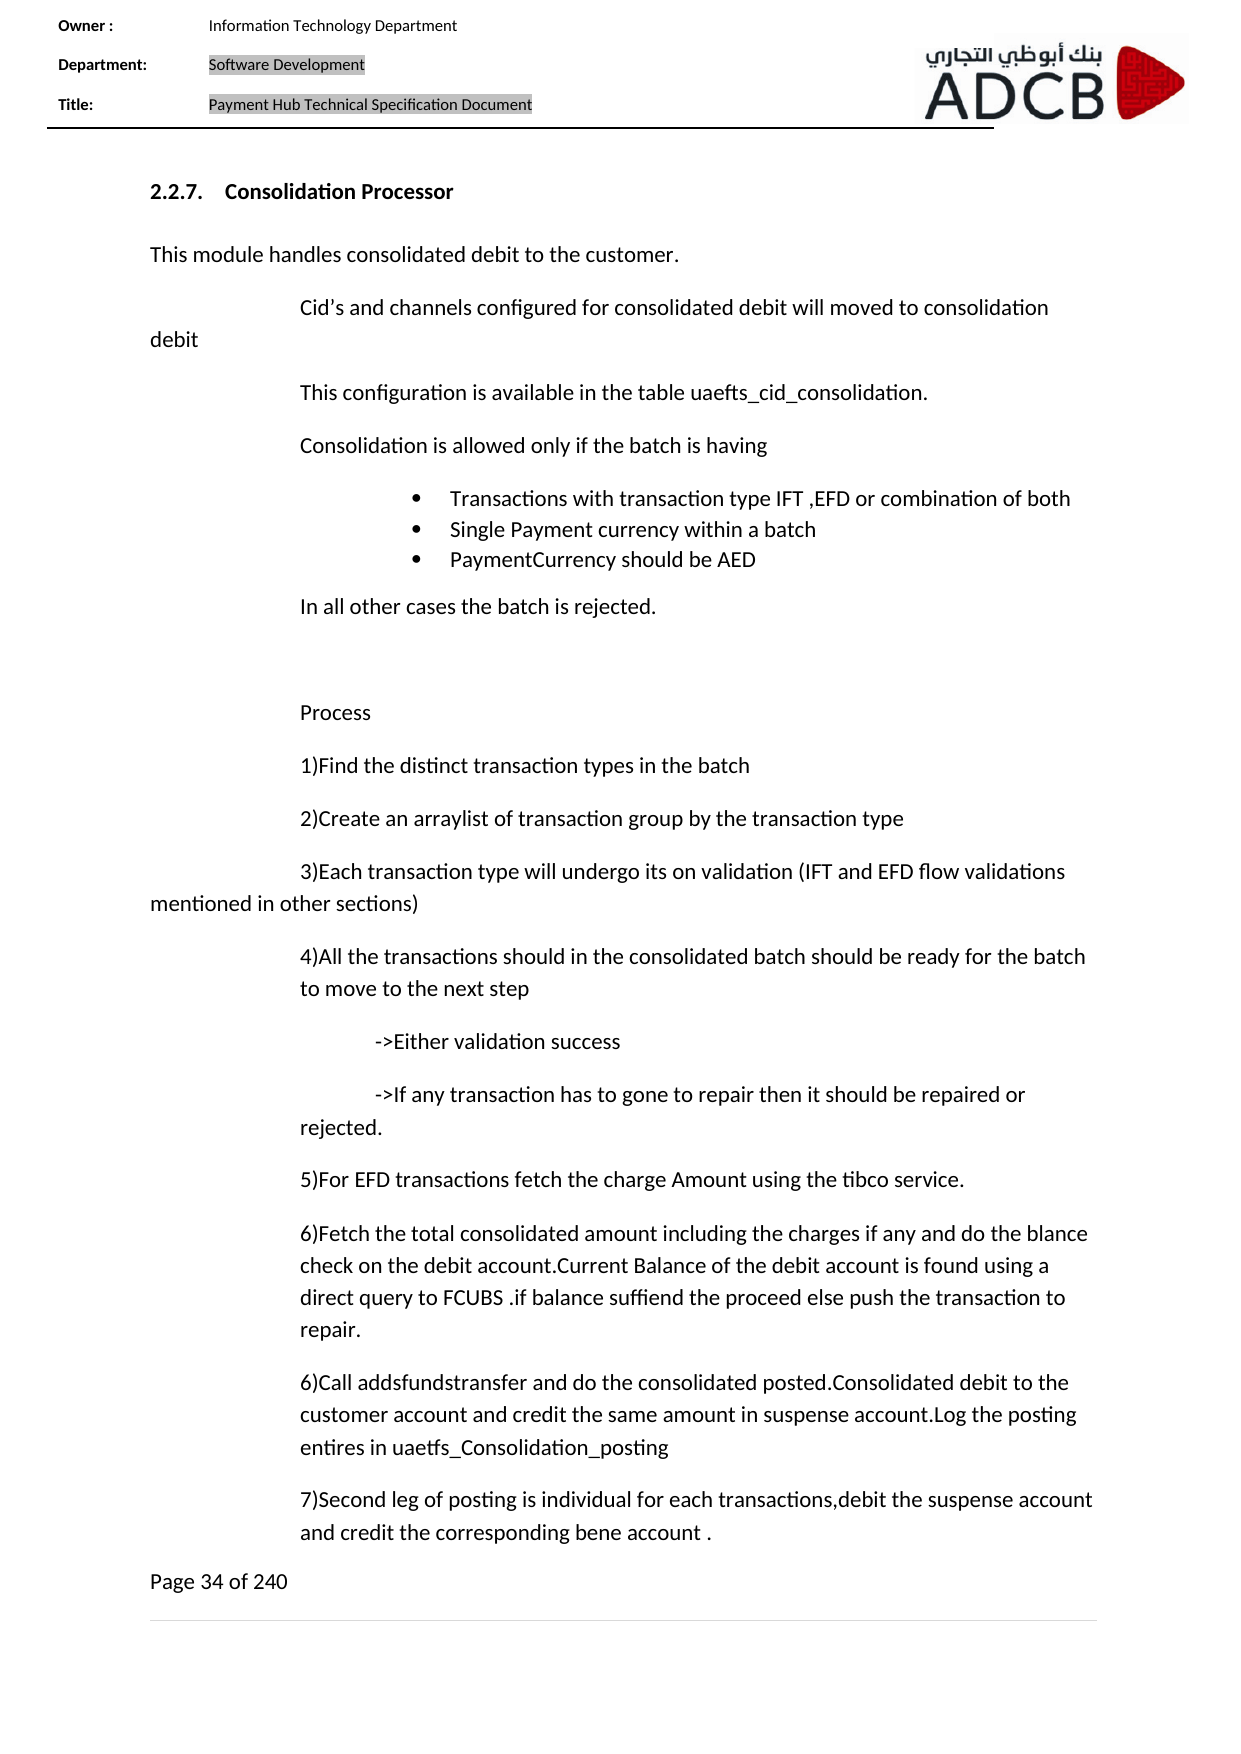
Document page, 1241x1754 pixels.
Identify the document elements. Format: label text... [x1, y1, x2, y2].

text ->If any transaction has to gone to repair then it should be repaired or rejected. [300, 1080, 1097, 1141]
list Single Payment currency within a batch [412, 515, 1097, 543]
text 6)Fetch the total consolidated amount including the charges if any and do the blance check on the debit account.Current Balance of the debit account is found using a direct query to FCUBS .if balance suffiend the proceed else push the transaction to repair. [300, 1219, 1097, 1343]
text 7)Second leg of posting is individual for each transactions,debit the suspense account and credit the corresponding bene account . [300, 1486, 1097, 1546]
text In all other cases the batch is rejected. [150, 592, 1097, 620]
list PaymentCurrency should be AED [412, 545, 1097, 573]
list Transactions with transaction type IFT ,EFD or combination of both [412, 484, 1097, 513]
text 3)Each transaction type will undergo its on validation (IFT and EFD flow validations mentioned in other sections) [150, 857, 1097, 917]
text Cid’s and channels configured for consolidated debit will moved to consolidation debit [150, 293, 1097, 353]
text ->Either validation success [300, 1027, 1097, 1055]
text 2)Create an arraylist of transaction group by the transaction type [150, 804, 1097, 832]
text 1)Find the distinct transaction types in the batch [150, 751, 1097, 779]
text 4)All the transactions should in the consolidated batch should be ready for the batch to move to the next step [300, 942, 1097, 1002]
text This configuration is available in the table uaefts_cid_consolidation. [150, 378, 1097, 407]
text Process [150, 698, 1097, 726]
text 6)Call addsfundstransfer and do the consolidated posted.Consolidated debit to the customer account and credit the same amount in suspense account.Log the posting entires in uaetfs_Consolidation_posting [300, 1368, 1097, 1461]
text Consolidation is allowed only if the batch is having [150, 432, 1097, 459]
text This module handles consolidated debit to the customer. [150, 240, 1097, 268]
picture [914, 33, 1189, 124]
list Consolidation Processor [150, 177, 1097, 206]
text 5)For EFD transactions fetch the charge Amount using the tibco service. [300, 1166, 1097, 1194]
